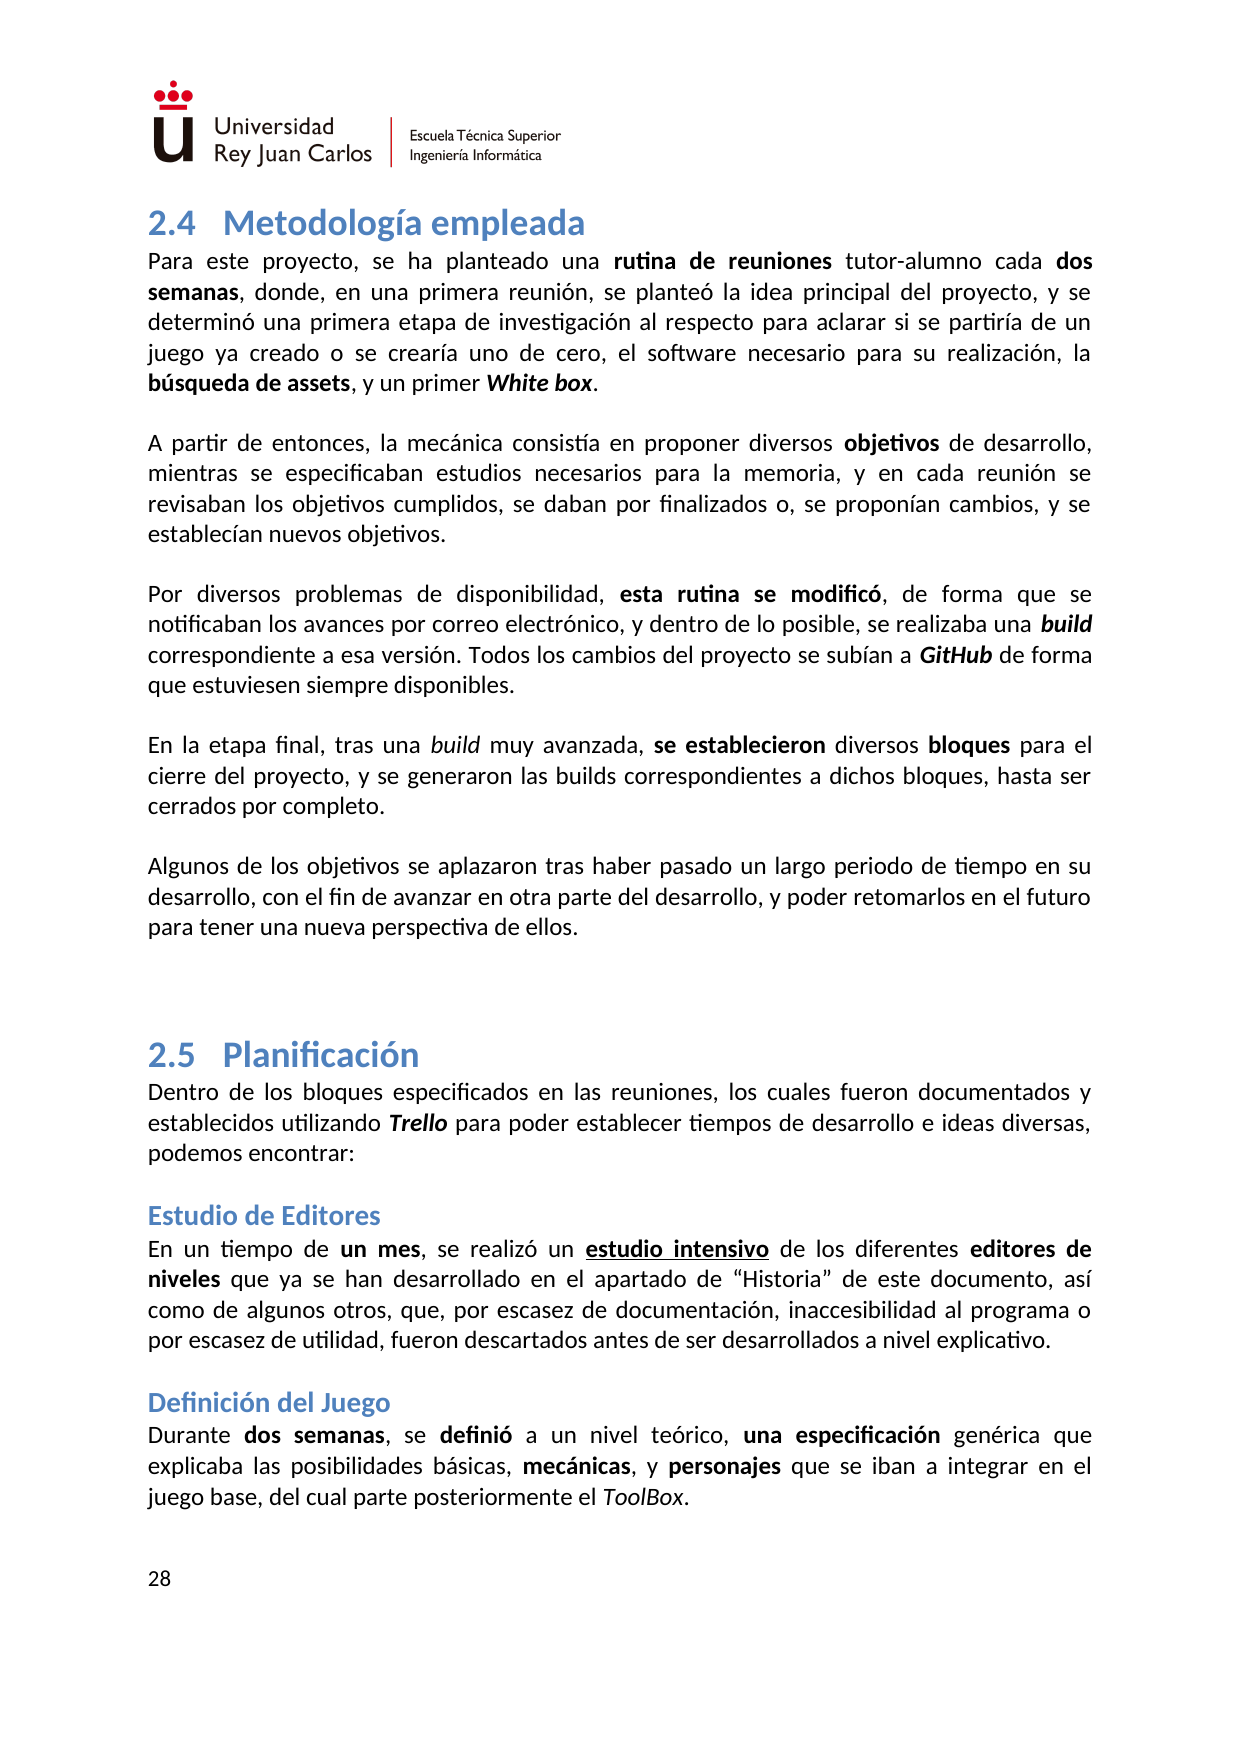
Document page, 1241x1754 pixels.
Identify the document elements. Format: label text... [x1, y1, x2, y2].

text Dentro de los bloques especificados en las reuniones, los cuales fueron documentados y establecidos utilizando Trello para poder establecer tiempos de desarrollo e ideas diversas, podemos encontrar: [148, 1076, 1092, 1168]
subtitle Definición del Juego [148, 1384, 1092, 1419]
text En un tiempo de un mes, se realizó un estudio intensivo de los diferentes editores de niveles que ya se han desarrollado en el apartado de “Historia” de este documento, así como de algunos otros, que, por escasez de documentación, inaccesibilidad al programa o por escasez de utilidad, fueron descartados antes de ser desarrollados a nivel explicativo. [148, 1233, 1092, 1355]
text A partir de entonces, la mecánica consistía en proponer diversos objetivos de desarrollo, mientras se especificaban estudios necesarios para la memoria, y en cada reunión se revisaban los objetivos cumplidos, se daban por finalizados o, se proponían cambios, y se establecían nuevos objetivos. [148, 427, 1092, 549]
text Algunos de los objetivos se aplazaron tras haber pasado un largo periodo de tiempo en su desarrollo, con el fin de avanzar en otra parte del desarrollo, y poder retomarlos en el futuro para tener una nueva perspectiva de ellos. [148, 850, 1092, 942]
picture [147, 75, 630, 172]
text En la etapa final, tras una build muy avanzada, se establecieron diversos bloques para el cierre del proyecto, y se generaron las builds correspondientes a dichos bloques, hasta ser cerrados por completo. [148, 729, 1092, 821]
text Durante dos semanas, se definió a un nivel teórico, una especificación genérica que explicaba las posibilidades básicas, mecánicas, y personajes que se iban a integrar en el juego base, del cual parte posteriormente el ToolBox. [148, 1419, 1092, 1511]
subtitle Estudio de Editores [148, 1197, 1092, 1233]
subtitle Metodología empleada [148, 199, 1092, 245]
text Para este proyecto, se ha planteado una rutina de reuniones tutor-alumno cada dos semanas, donde, en una primera reunión, se planteó la idea principal del proyecto, y se determinó una primera etapa de investigación al respecto para aclarar si se partiría de un juego ya creado o se crearía uno de cero, el software necesario para su realización, la búsqueda de assets, y un primer White box. [148, 245, 1092, 398]
text Por diversos problemas de disponibilidad, esta rutina se modificó, de forma que se notificaban los avances por correo electrónico, y dentro de lo posible, se realizaba una build correspondiente a esa versión. Todos los cambios del proyecto se subían a GitHub de forma que estuviesen siempre disponibles. [148, 578, 1092, 700]
subtitle Planificación [148, 1031, 1092, 1076]
